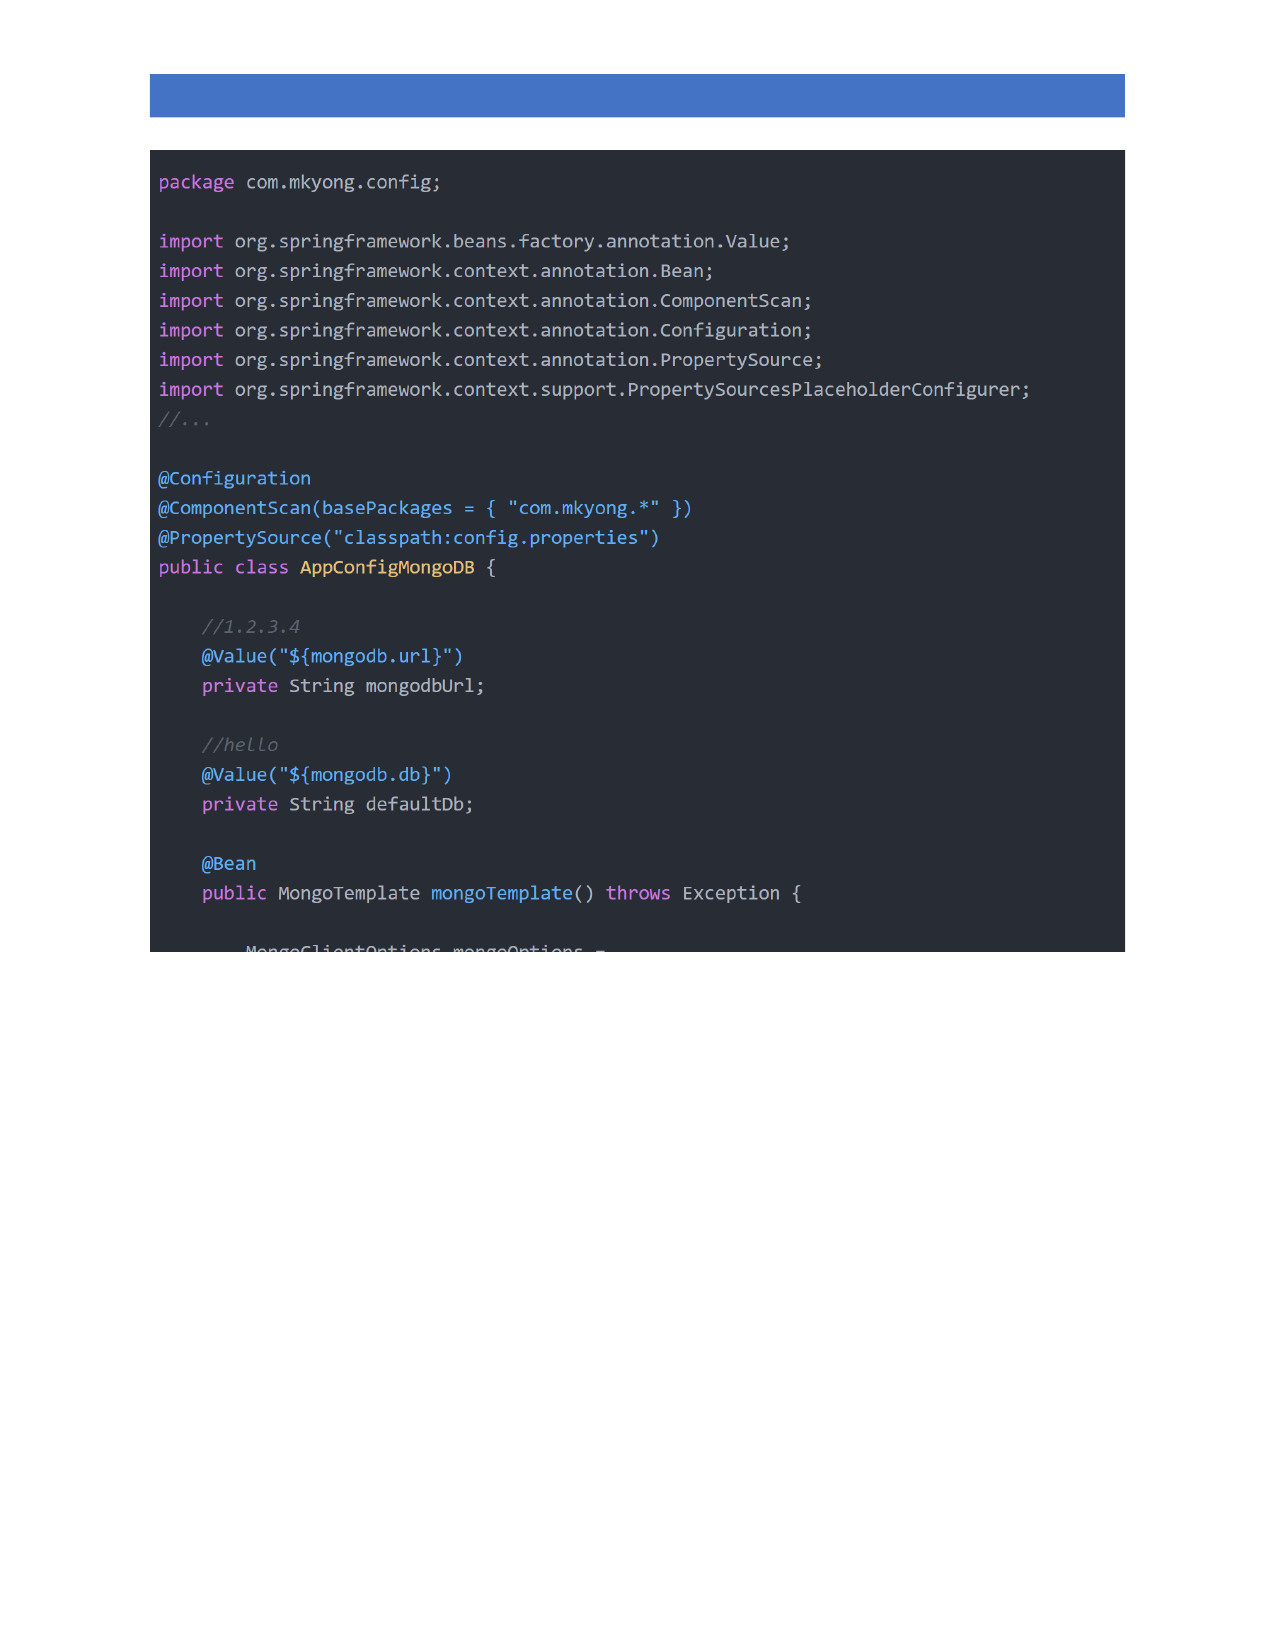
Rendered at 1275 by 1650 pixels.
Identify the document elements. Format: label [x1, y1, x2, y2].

picture [150, 150, 1125, 952]
